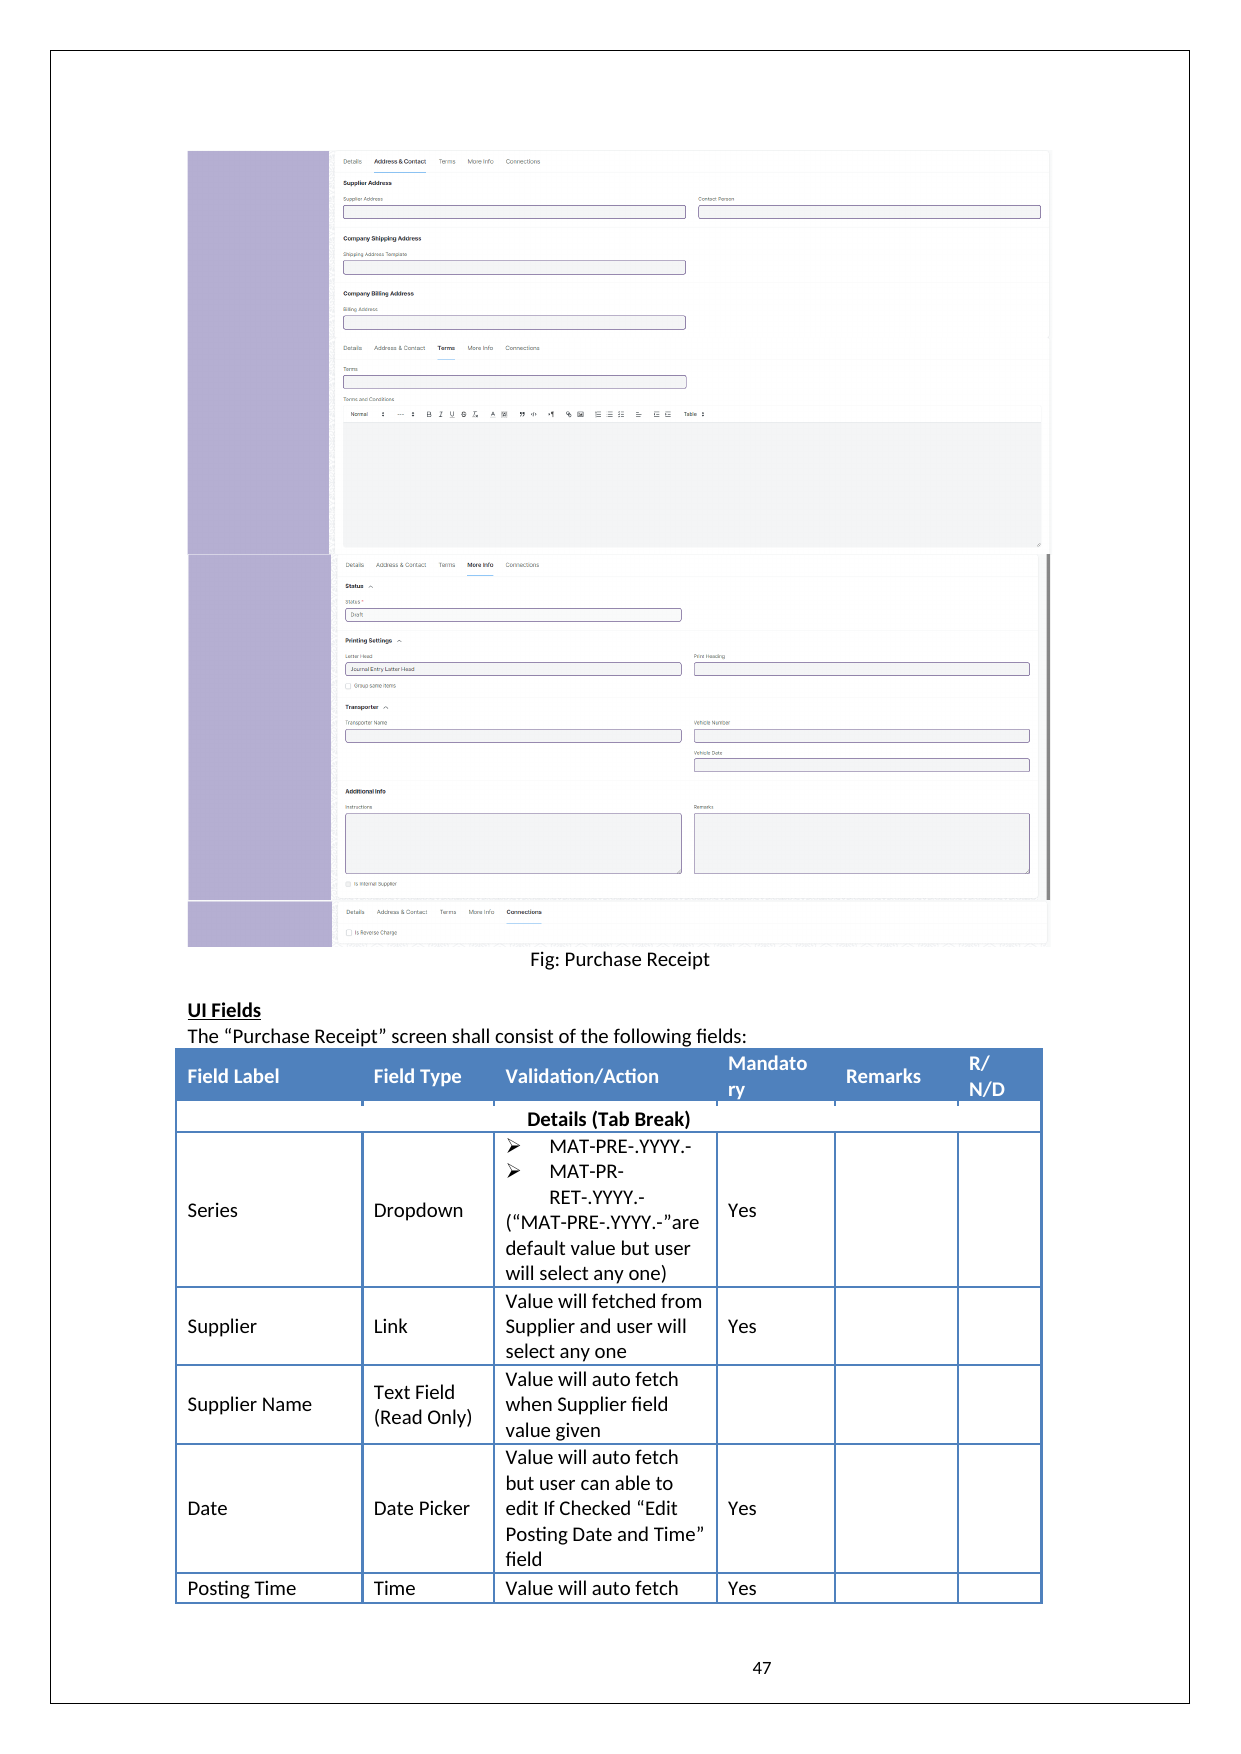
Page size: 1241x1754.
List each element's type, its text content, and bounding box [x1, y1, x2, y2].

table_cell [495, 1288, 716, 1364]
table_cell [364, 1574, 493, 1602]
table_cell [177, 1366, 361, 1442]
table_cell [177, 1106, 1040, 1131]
text The “Purchase Receipt” screen shall consist of the following fields: [187, 1023, 1042, 1048]
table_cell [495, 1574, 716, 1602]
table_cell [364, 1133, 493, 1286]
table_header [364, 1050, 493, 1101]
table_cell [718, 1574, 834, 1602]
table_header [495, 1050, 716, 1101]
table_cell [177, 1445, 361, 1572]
list Fig: Purchase Receipt [187, 947, 1053, 972]
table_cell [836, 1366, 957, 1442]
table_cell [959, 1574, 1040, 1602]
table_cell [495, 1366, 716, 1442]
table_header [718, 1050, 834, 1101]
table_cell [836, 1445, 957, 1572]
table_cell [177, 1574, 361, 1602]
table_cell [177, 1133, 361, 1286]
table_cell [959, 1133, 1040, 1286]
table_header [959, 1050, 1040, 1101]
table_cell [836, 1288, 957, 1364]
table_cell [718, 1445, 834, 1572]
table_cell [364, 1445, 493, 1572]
list UI Fields [187, 997, 1053, 1023]
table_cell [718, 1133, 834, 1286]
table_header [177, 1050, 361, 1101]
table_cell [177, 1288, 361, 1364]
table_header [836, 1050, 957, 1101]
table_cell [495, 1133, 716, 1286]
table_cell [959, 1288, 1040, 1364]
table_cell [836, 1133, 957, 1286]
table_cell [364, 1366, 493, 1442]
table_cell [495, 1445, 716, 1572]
picture [187, 150, 1053, 947]
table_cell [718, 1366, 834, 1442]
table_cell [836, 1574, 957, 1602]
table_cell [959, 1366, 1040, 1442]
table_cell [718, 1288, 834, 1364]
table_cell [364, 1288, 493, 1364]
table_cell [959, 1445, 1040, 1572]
